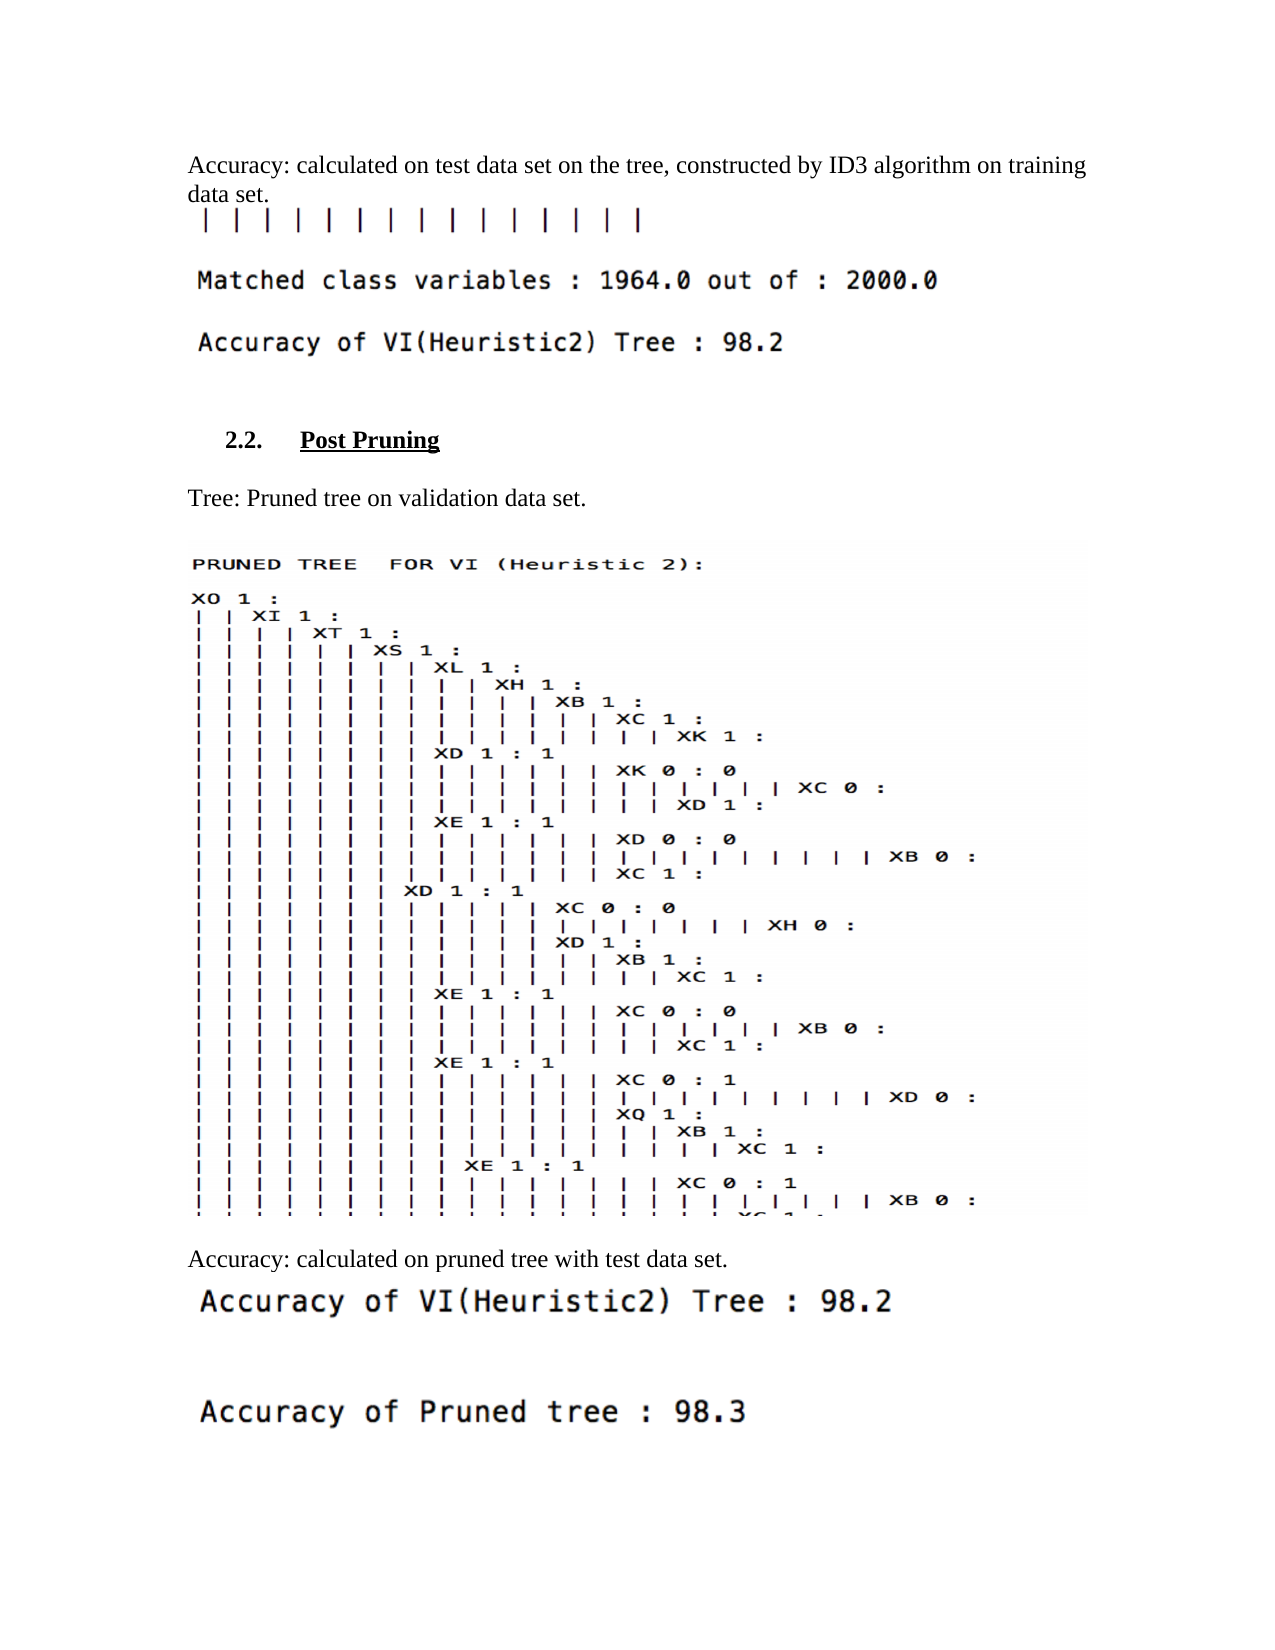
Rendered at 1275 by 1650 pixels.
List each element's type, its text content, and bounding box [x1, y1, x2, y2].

text Accuracy: calculated on test data set on the tree, constructed by ID3 algorithm on training data set. [187, 150, 1087, 207]
picture [187, 207, 1088, 397]
text Tree: Pruned tree on validation data set. [187, 483, 1087, 512]
picture [187, 540, 1088, 1216]
text Accuracy: calculated on pruned tree with test data set. [187, 1244, 1087, 1272]
list Post Pruning [225, 425, 1087, 454]
picture [187, 1272, 1088, 1474]
